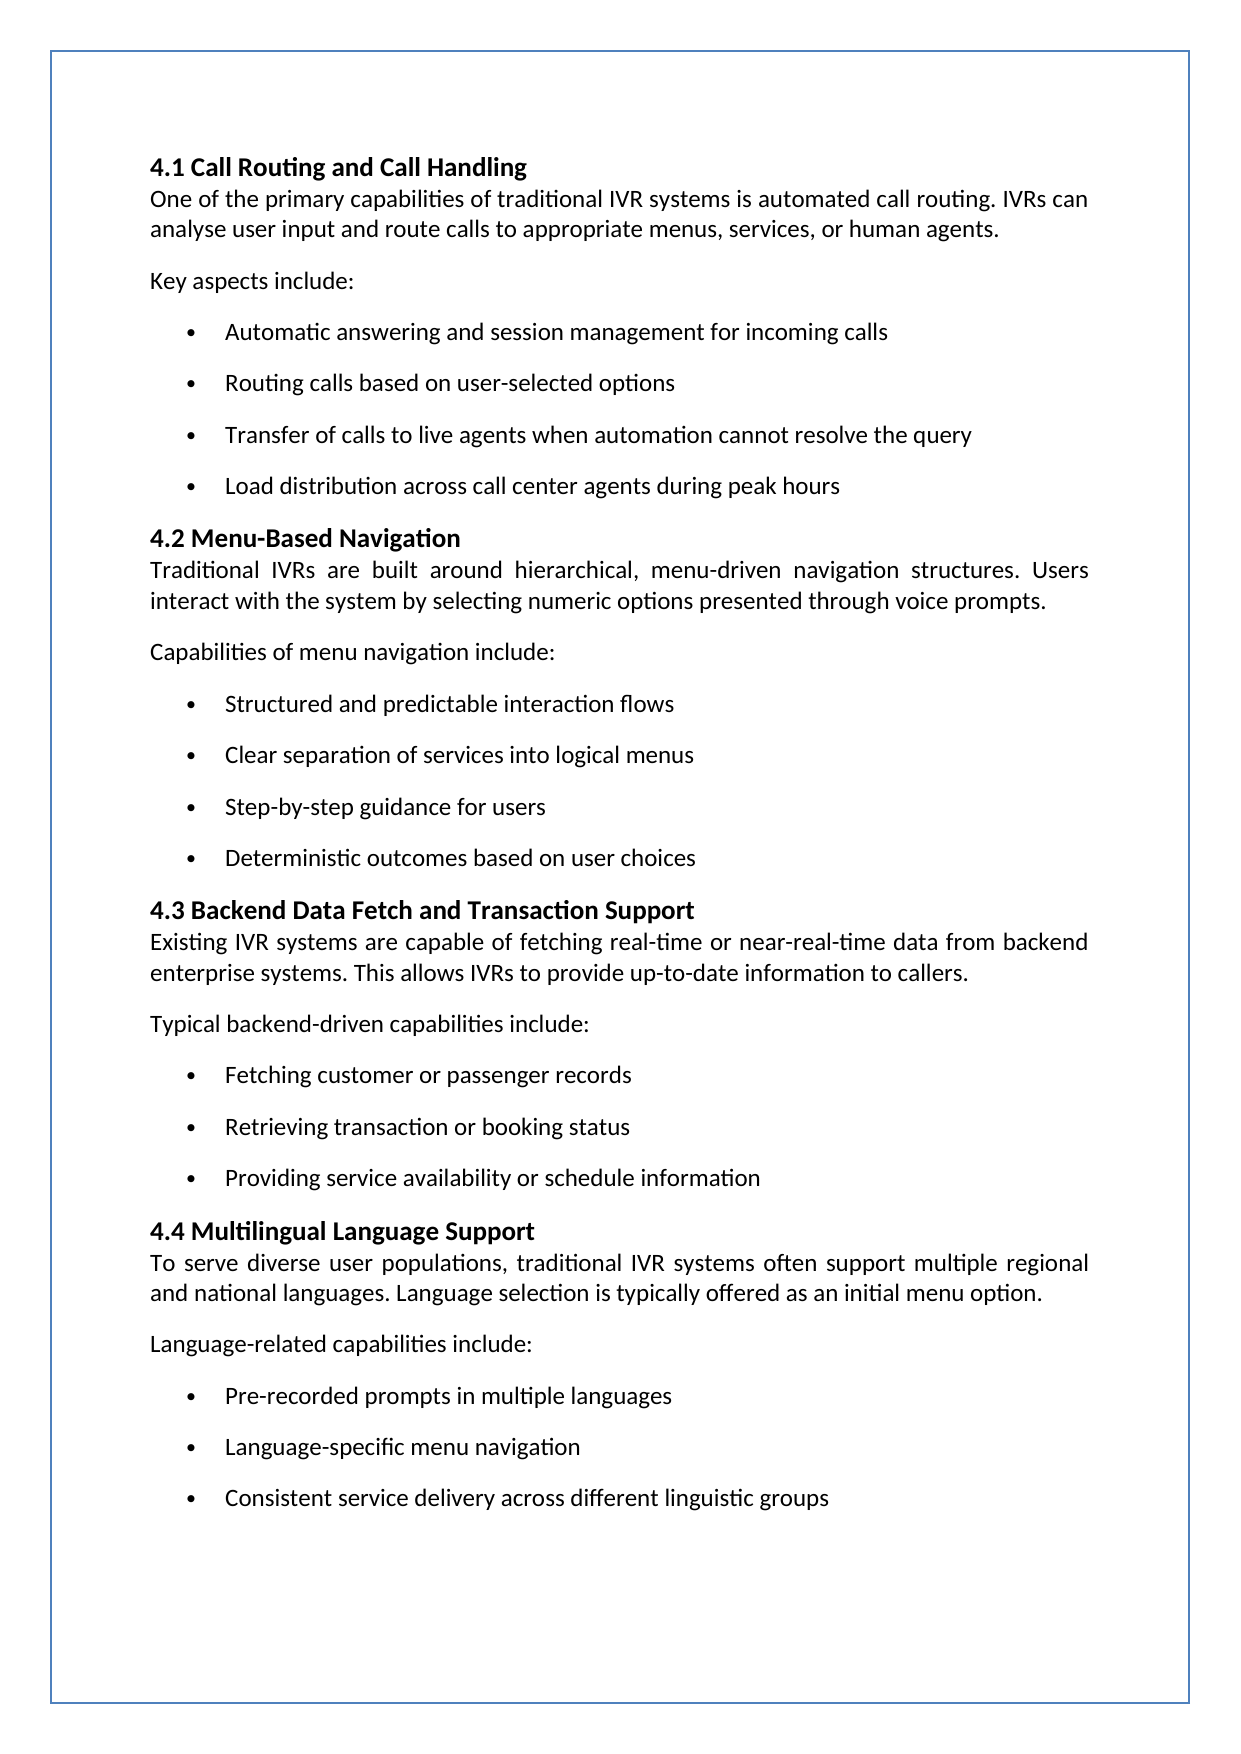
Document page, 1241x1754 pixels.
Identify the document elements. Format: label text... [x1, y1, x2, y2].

text Typical backend-driven capabilities include: [150, 1008, 1090, 1039]
subtitle 4.3 Backend Data Fetch and Transaction Support [150, 893, 1090, 926]
list Retrieving transaction or booking status [187, 1111, 1090, 1141]
subtitle 4.1 Call Routing and Call Handling [150, 150, 1090, 183]
list Deterministic outcomes based on user choices [187, 842, 1090, 872]
list Automatic answering and session management for incoming calls [187, 316, 1090, 347]
list Fetching customer or passenger records [187, 1059, 1090, 1090]
text Capabilities of menu navigation include: [150, 637, 1090, 667]
text Existing IVR systems are capable of fetching real-time or near-real-time data from backend enterprise systems. This allows IVRs to provide up-to-date information to callers. [150, 926, 1090, 987]
list Step-by-step guidance for users [187, 791, 1090, 821]
list Consistent service delivery across different linguistic groups [187, 1483, 1090, 1513]
text Key aspects include: [150, 265, 1090, 295]
text Language-related capabilities include: [150, 1328, 1090, 1359]
list Structured and predictable interaction flows [187, 688, 1090, 718]
list Load distribution across call center agents during peak hours [187, 470, 1090, 501]
text To serve diverse user populations, traditional IVR systems often support multiple regional and national languages. Language selection is typically offered as an initial menu option. [150, 1247, 1090, 1308]
subtitle 4.4 Multilingual Language Support [150, 1214, 1090, 1247]
text One of the primary capabilities of traditional IVR systems is automated call routing. IVRs can analyse user input and route calls to appropriate menus, services, or human agents. [150, 183, 1090, 244]
list Providing service availability or schedule information [187, 1162, 1090, 1193]
list Clear separation of services into logical menus [187, 739, 1090, 770]
list Transfer of calls to live agents when automation cannot resolve the query [187, 419, 1090, 449]
text Traditional IVRs are built around hierarchical, menu-driven navigation structures. Users interact with the system by selecting numeric options presented through voice prompts. [150, 555, 1090, 616]
subtitle 4.2 Menu-Based Navigation [150, 522, 1090, 555]
list Pre-recorded prompts in multiple languages [187, 1380, 1090, 1410]
list Routing calls based on user-selected options [187, 368, 1090, 398]
list Language-specific menu navigation [187, 1431, 1090, 1462]
